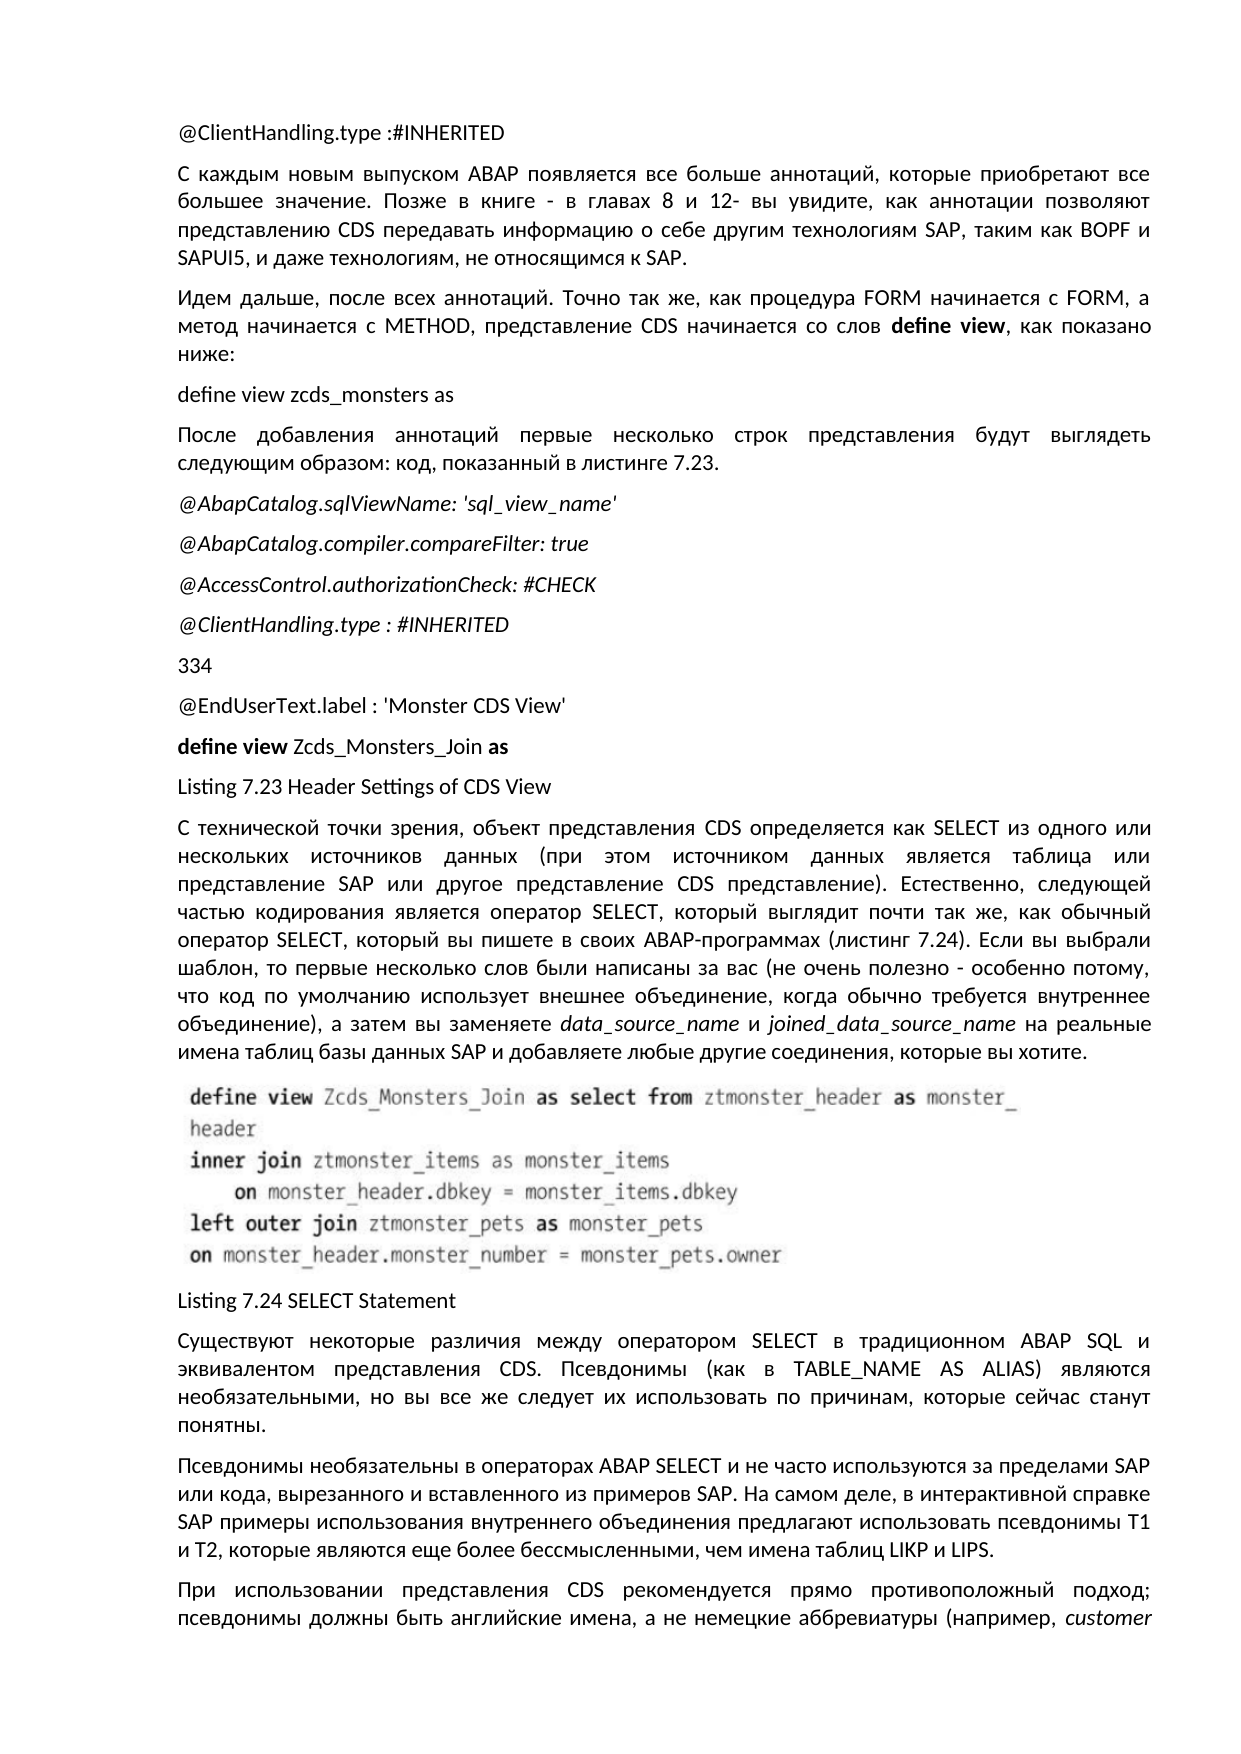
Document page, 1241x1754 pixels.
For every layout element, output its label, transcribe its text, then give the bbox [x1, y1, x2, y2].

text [177, 1576, 1152, 1632]
text Listing 7.23 Header Settings of CDS View [177, 772, 1152, 801]
text define view Zcds_Monsters_Join as [177, 732, 1152, 760]
text Listing 7.24 SELECT Statement [177, 1286, 1152, 1314]
text С каждым новым выпуском ABAP появляется все больше аннотаций, которые приобретают все большее значение. Позже в книге - в главах 8 и 12- вы увидите, как аннотации позволяют представлению CDS передавать информацию о себе другим технологиям SAP, таким как BOPF и SAPUI5, и даже технологиям, не относящимся к SAP. [177, 159, 1152, 271]
text @ClientHandling.type :#INHERITED [177, 118, 1152, 146]
text Идем дальше, после всех аннотаций. Точно так же, как процедура FORM начинается с FORM, а метод начинается с METHOD, представление CDS начинается со слов define view, как показано ниже: [177, 283, 1152, 367]
text После добавления аннотаций первые несколько строк представления будут выглядеть следующим образом: код, показанный в листинге 7.23. [177, 420, 1152, 476]
text @AbapCatalog.compiler.compareFilter: true [177, 529, 1152, 557]
text Псевдонимы необязательны в операторах ABAP SELECT и не часто используются за пределами SAP или кода, вырезанного и вставленного из примеров SAP. На самом деле, в интерактивной справке SAP примеры использования внутреннего объединения предлагают использовать псевдонимы T1 и T2, которые являются еще более бессмысленными, чем имена таблиц LIKP и LIPS. [177, 1451, 1152, 1563]
text 334 [177, 651, 1152, 679]
text @ClientHandling.type : #INHERITED [177, 610, 1152, 638]
picture [177, 1077, 1021, 1274]
text @EndUserText.label : 'Monster CDS View' [177, 691, 1152, 719]
text @AbapCatalog.sqlViewName: 'sql_view_name' [177, 489, 1152, 517]
text define view zcds_monsters as [177, 380, 1152, 408]
text @AccessControl.authorizationCheck: #CHECK [177, 570, 1152, 598]
text Существуют некоторые различия между оператором SELECT в традиционном ABAP SQL и эквивалентом представления CDS. Псевдонимы (как в TABLE_NAME AS ALIAS) являются необязательными, но вы все же следует их использовать по причинам, которые сейчас станут понятны. [177, 1326, 1152, 1438]
text С технической точки зрения, объект представления CDS определяется как SELECT из одного или нескольких источников данных (при этом источником данных является таблица или представление SAP или другое представление CDS представление). Естественно, следующей частью кодирования является оператор SELECT, который выглядит почти так же, как обычный оператор SELECT, который вы пишете в своих ABAP-программах (листинг 7.24). Если вы выбрали шаблон, то первые несколько слов были написаны за вас (не очень полезно - особенно потому, что код по умолчанию использует внешнее объединение, когда обычно требуется внутреннее объединение), а затем вы заменяете data_source_name и joined_data_source_name на реальные имена таблиц базы данных SAP и добавляете любые другие соединения, которые вы хотите. [177, 813, 1152, 1065]
